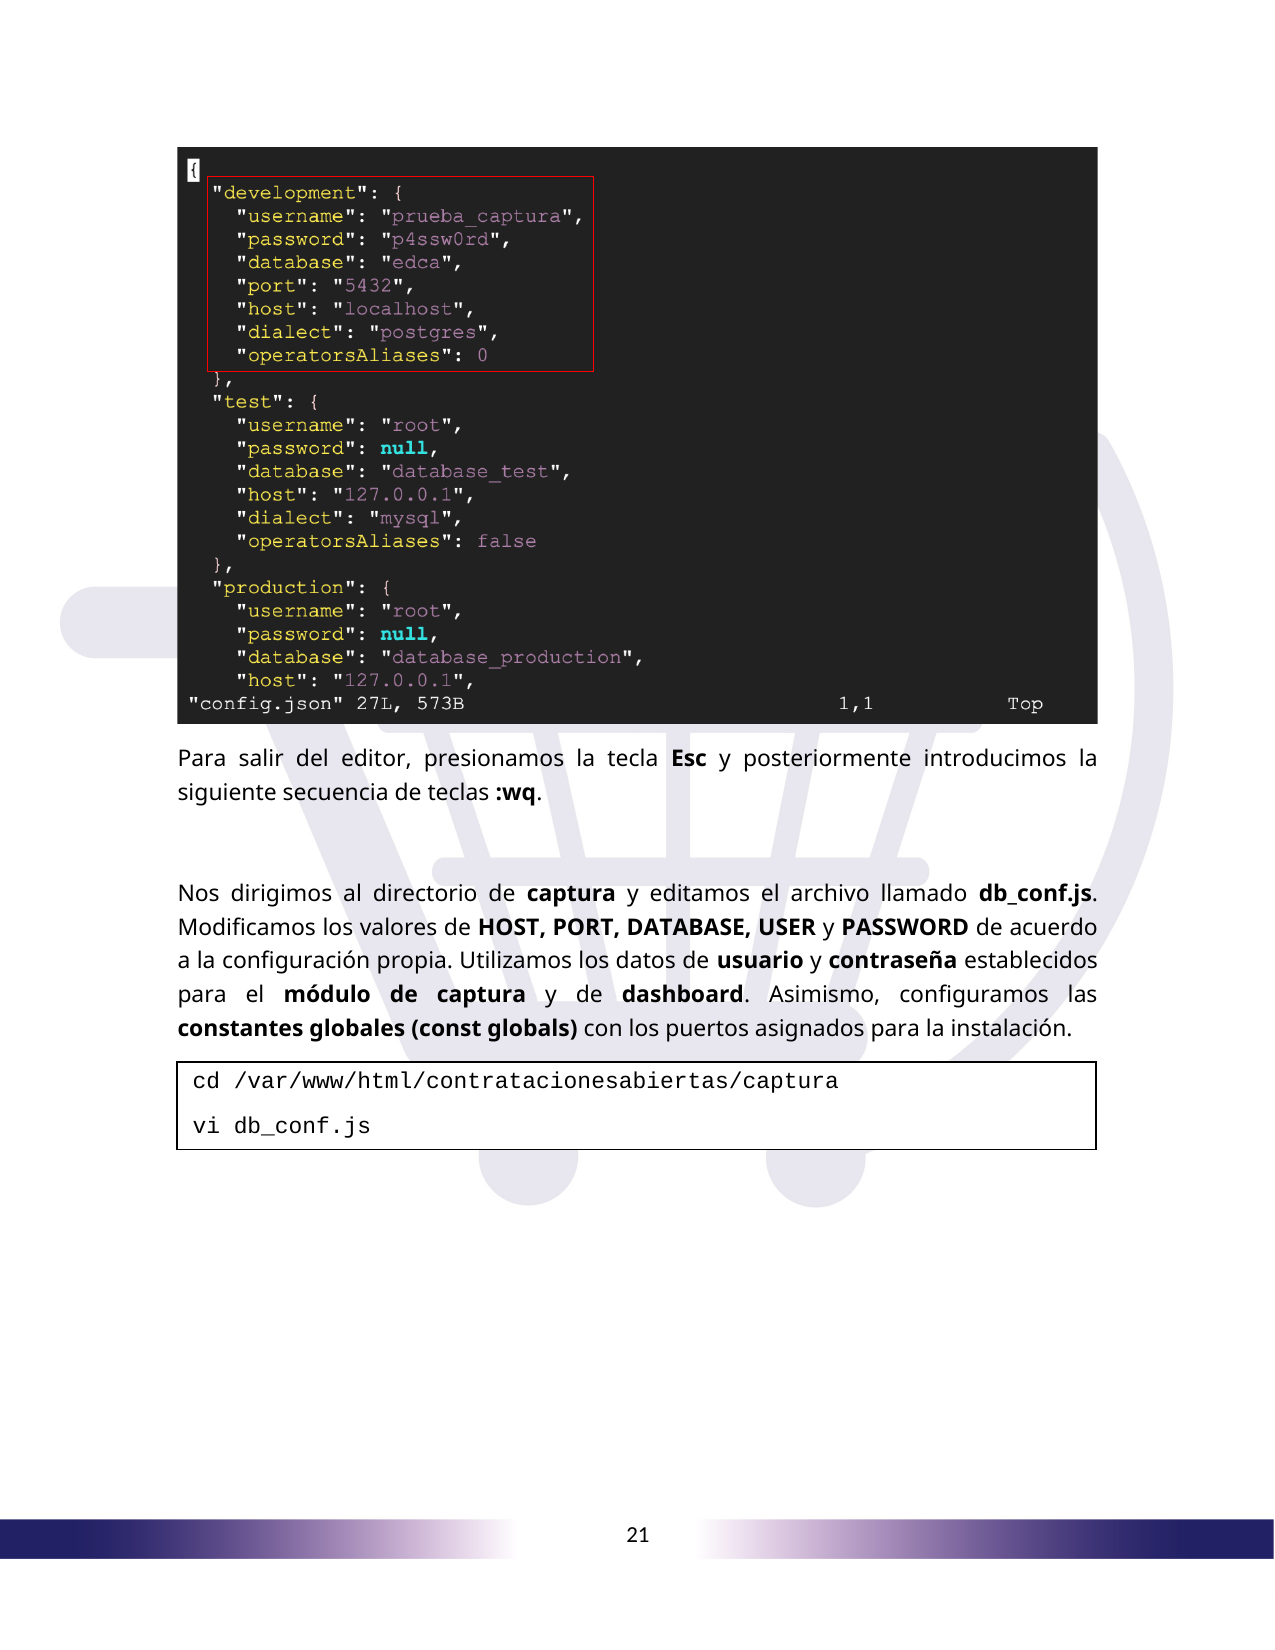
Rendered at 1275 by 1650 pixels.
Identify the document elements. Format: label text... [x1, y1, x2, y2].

picture [0, 0, 1274, 1597]
text Nos dirigimos al directorio de captura y editamos el archivo llamado db_conf.js. Modificamos los valores de HOST, PORT, DATABASE, USER y PASSWORD de acuerdo a la configuración propia. Utilizamos los datos de usuario y contraseña establecidos para el módulo de captura y de dashboard. Asimismo, configuramos las constantes globales (const globals) con los puertos asignados para la instalación. [177, 877, 1098, 1043]
text Para salir del editor, presionamos la tecla Esc y posteriormente introducimos la siguiente secuencia de teclas :wq. [177, 742, 1098, 807]
